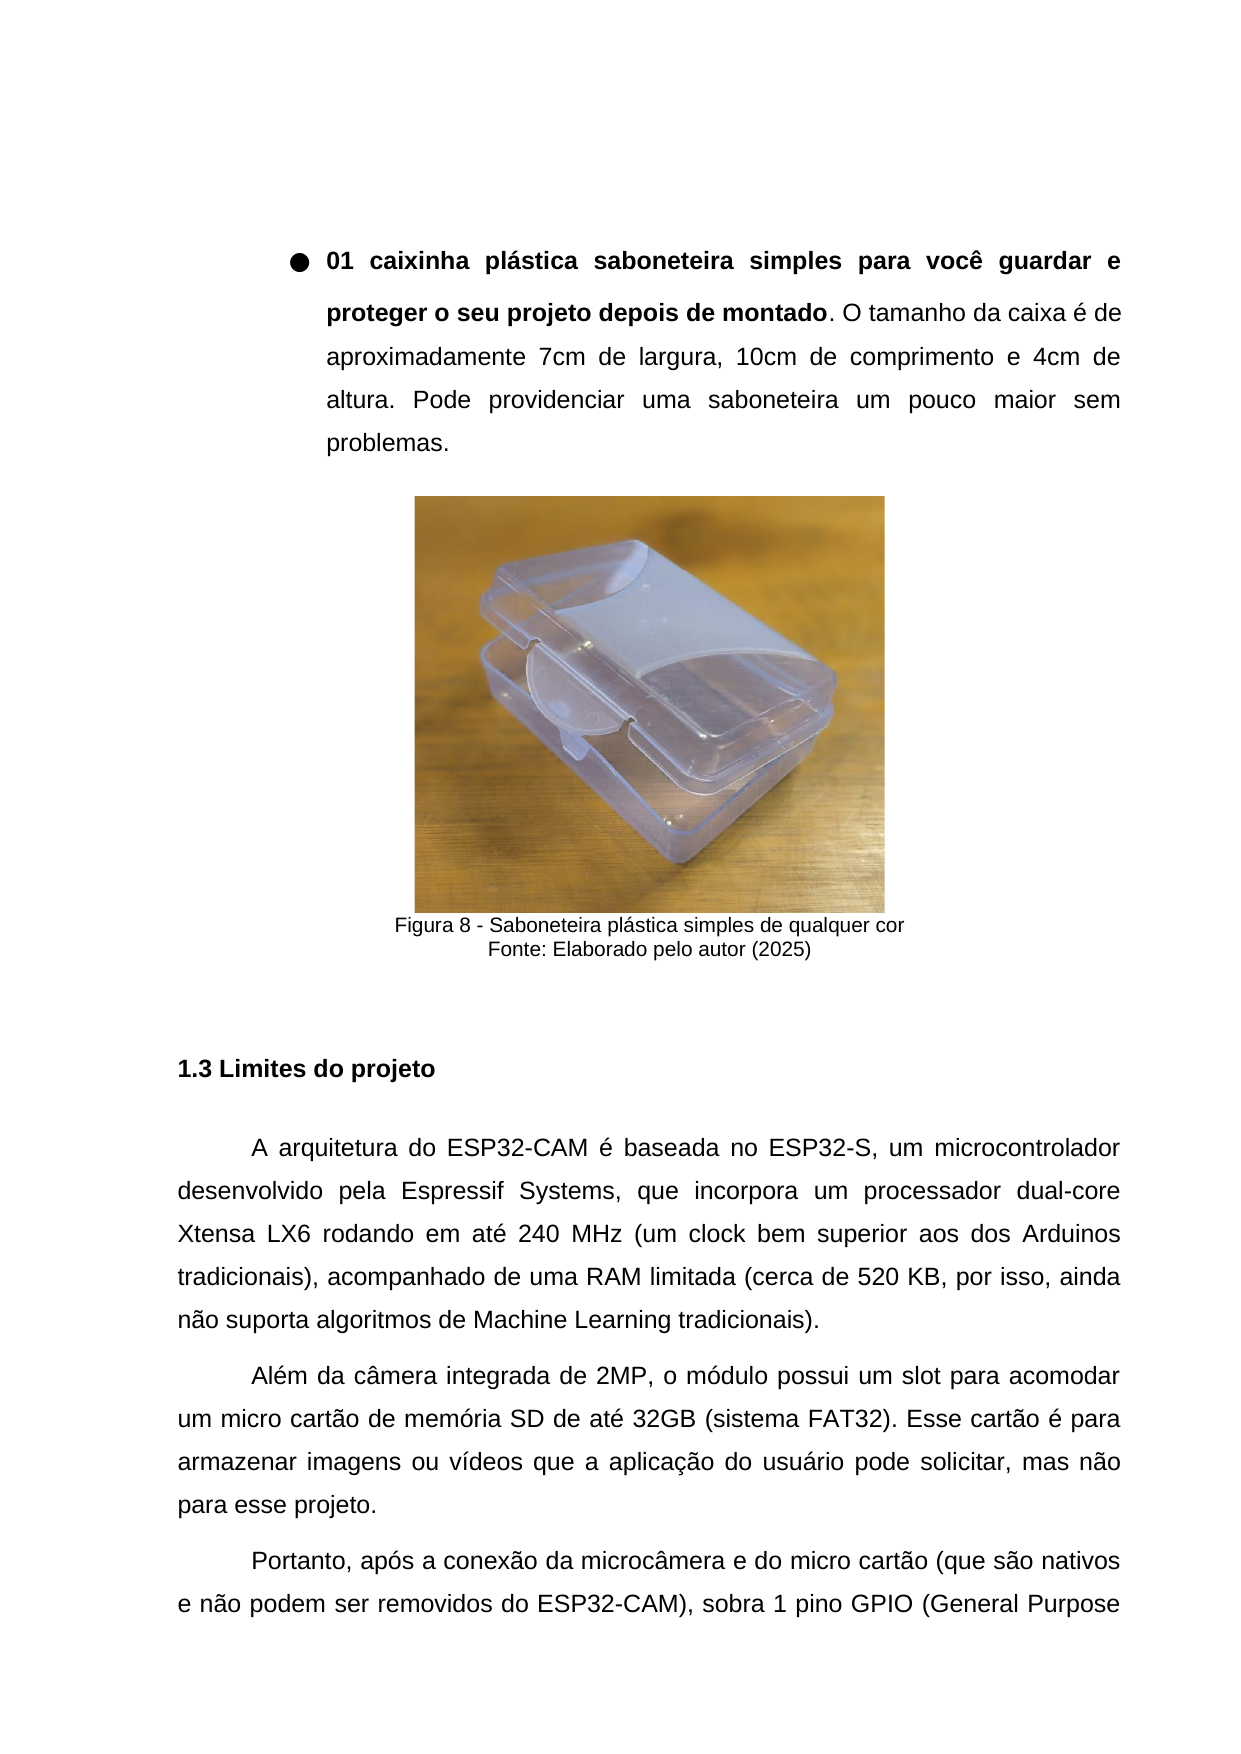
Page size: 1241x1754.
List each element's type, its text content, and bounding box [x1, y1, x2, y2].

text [177, 1546, 1122, 1617]
text Figura 8 - Saboneteira plástica simples de qualquer cor [177, 913, 1122, 937]
list 01 caixinha plástica saboneteira simples para você guardar e proteger o seu projeto depois de montado. O tamanho da caixa é de aproximadamente 7cm de largura, 10cm de comprimento e 4cm de altura. Pode providenciar uma saboneteira um pouco maior sem problemas. [288, 233, 1122, 457]
picture [414, 496, 885, 913]
subtitle 1.3 Limites do projeto [177, 1054, 1122, 1082]
text Fonte: Elaborado pelo autor (2025) [177, 937, 1122, 961]
text A arquitetura do ESP32-CAM é baseada no ESP32-S, um microcontrolador desenvolvido pela Espressif Systems, que incorpora um processador dual-core Xtensa LX6 rodando em até 240 MHz (um clock bem superior aos dos Arduinos tradicionais), acompanhado de uma RAM limitada (cerca de 520 KB, por isso, ainda não suporta algoritmos de Machine Learning tradicionais). [177, 1132, 1122, 1334]
text Além da câmera integrada de 2MP, o módulo possui um slot para acomodar um micro cartão de memória SD de até 32GB (sistema FAT32). Esse cartão é para armazenar imagens ou vídeos que a aplicação do usuário pode solicitar, mas não para esse projeto. [177, 1361, 1122, 1519]
